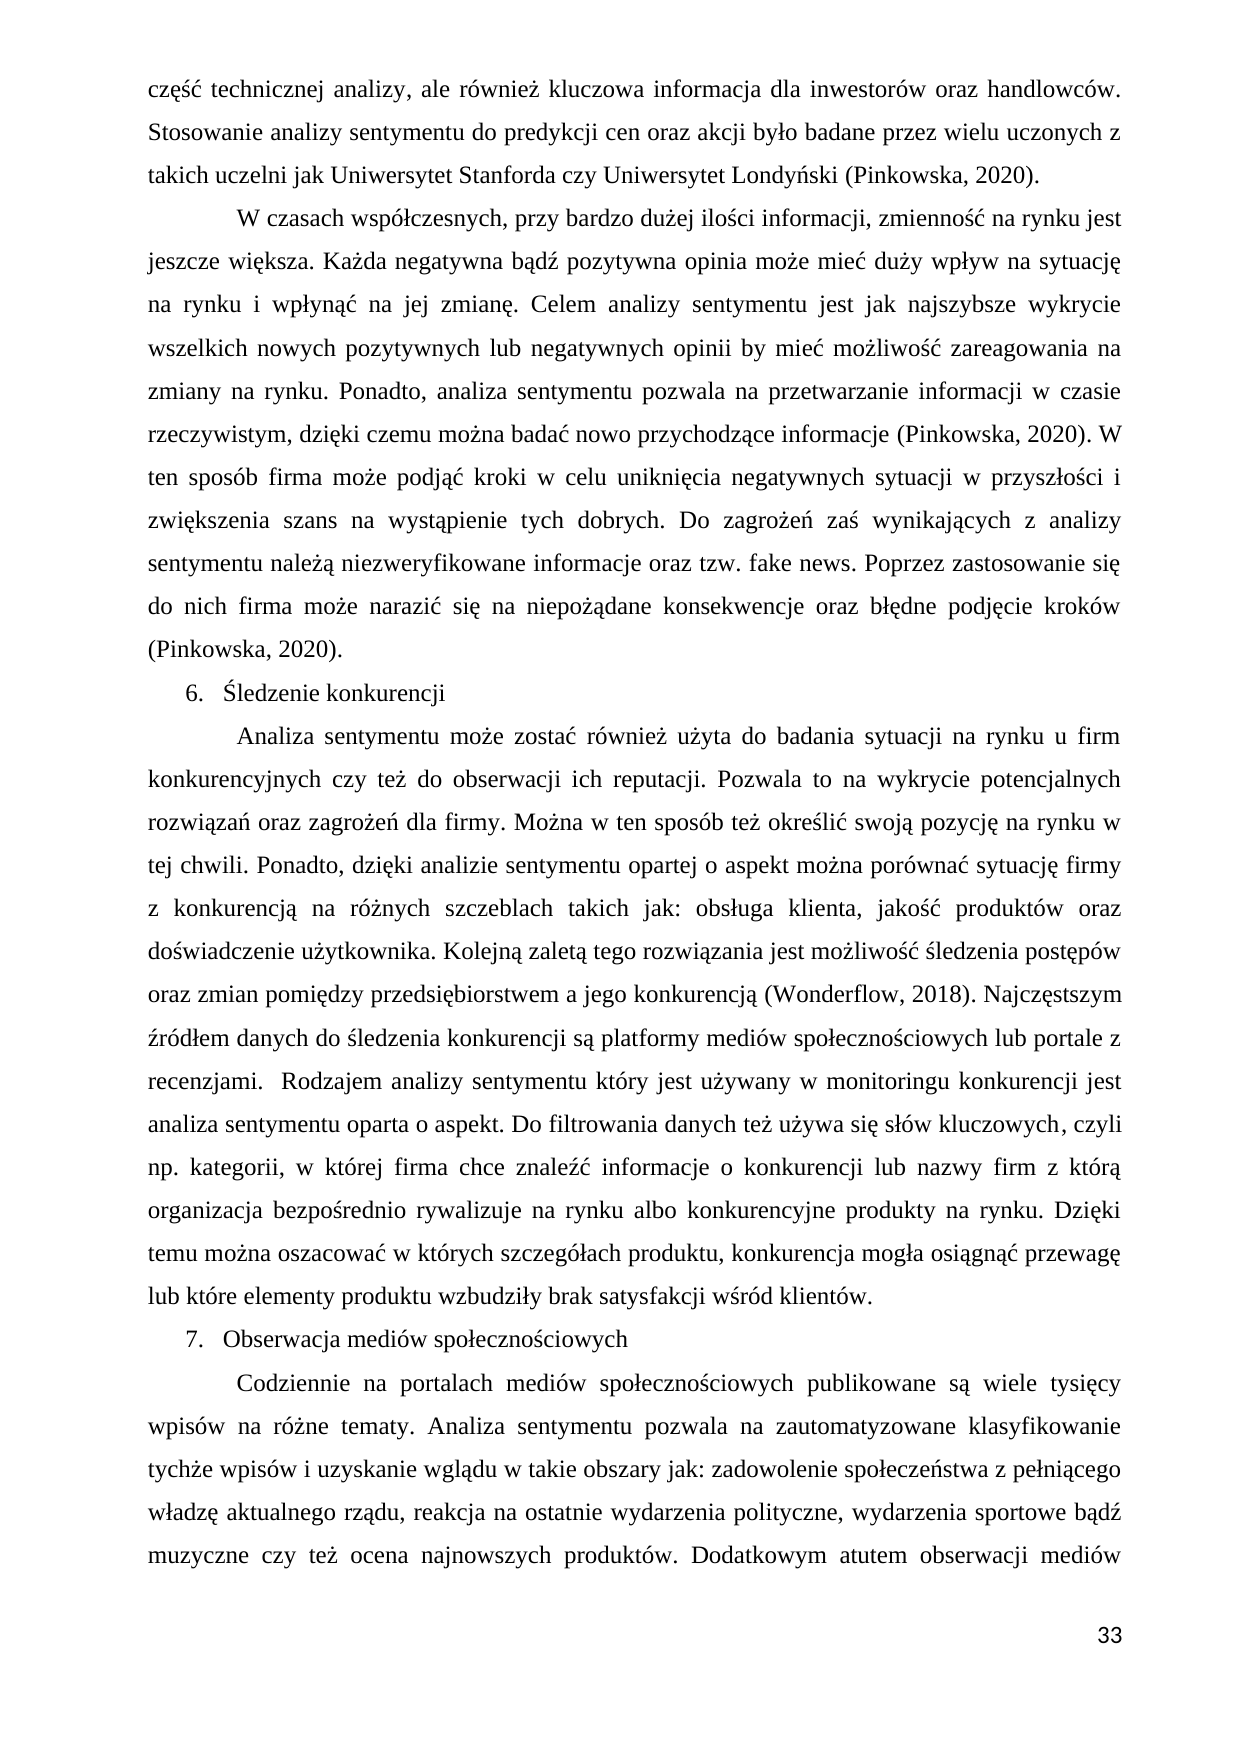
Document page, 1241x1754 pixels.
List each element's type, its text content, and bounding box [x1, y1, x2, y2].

text Analiza sentymentu może zostać również użyta do badania sytuacji na rynku u firm konkurencyjnych czy też do obserwacji ich reputacji. Pozwala to na wykrycie potencjalnych rozwiązań oraz zagrożeń dla firmy. Można w ten sposób też określić swoją pozycję na rynku w tej chwili. Ponadto, dzięki analizie sentymentu opartej o aspekt można porównać sytuację firmy z konkurencją na różnych szczeblach takich jak: obsługa klienta, jakość produktów oraz doświadczenie użytkownika. Kolejną zaletą tego rozwiązania jest możliwość śledzenia postępów oraz zmian pomiędzy przedsiębiorstwem a jego konkurencją. Najczęstszym źródłem danych do śledzenia konkurencji są platformy mediów społecznościowych lub portale z recenzjami. Rodzajem analizy sentymentu który jest używany w monitoringu konkurencji jest analiza sentymentu oparta o aspekt. Do filtrowania danych też używa się słów kluczowych, czyli np. kategorii, w której firma chce znaleźć informacje o konkurencji lub nazwy firm z którą organizacja bezpośrednio rywalizuje na rynku albo konkurencyjne produkty na rynku. Dzięki temu można oszacować w których szczegółach produktu, konkurencja mogła osiągnąć przewagę lub które elementy produktu wzbudziły brak satysfakcji wśród klientów. [148, 721, 1122, 1310]
list Śledzenie konkurencji [185, 678, 1122, 706]
list Obserwacja mediów społecznościowych [185, 1324, 1122, 1353]
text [148, 1368, 1122, 1569]
text W czasach współczesnych, przy bardzo dużej ilości informacji, zmienność na rynku jest jeszcze większa. Każda negatywna bądź pozytywna opinia może mieć duży wpływ na sytuację na rynku i wpłynąć na jej zmianę. Celem analizy sentymentu jest jak najszybsze wykrycie wszelkich nowych pozytywnych lub negatywnych opinii by mieć możliwość zareagowania na zmiany na rynku. Ponadto, analiza sentymentu pozwala na przetwarzanie informacji w czasie rzeczywistym, dzięki czemu można badać nowo przychodzące informacje. W ten sposób firma może podjąć kroki w celu uniknięcia negatywnych sytuacji w przyszłości i zwiększenia szans na wystąpienie tych dobrych. Do zagrożeń zaś wynikających z analizy sentymentu należą niezweryfikowane informacje oraz tzw. fake news. Poprzez zastosowanie się do nich firma może narazić się na niepożądane konsekwencje oraz błędne podjęcie kroków. [148, 203, 1122, 663]
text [148, 74, 1122, 189]
